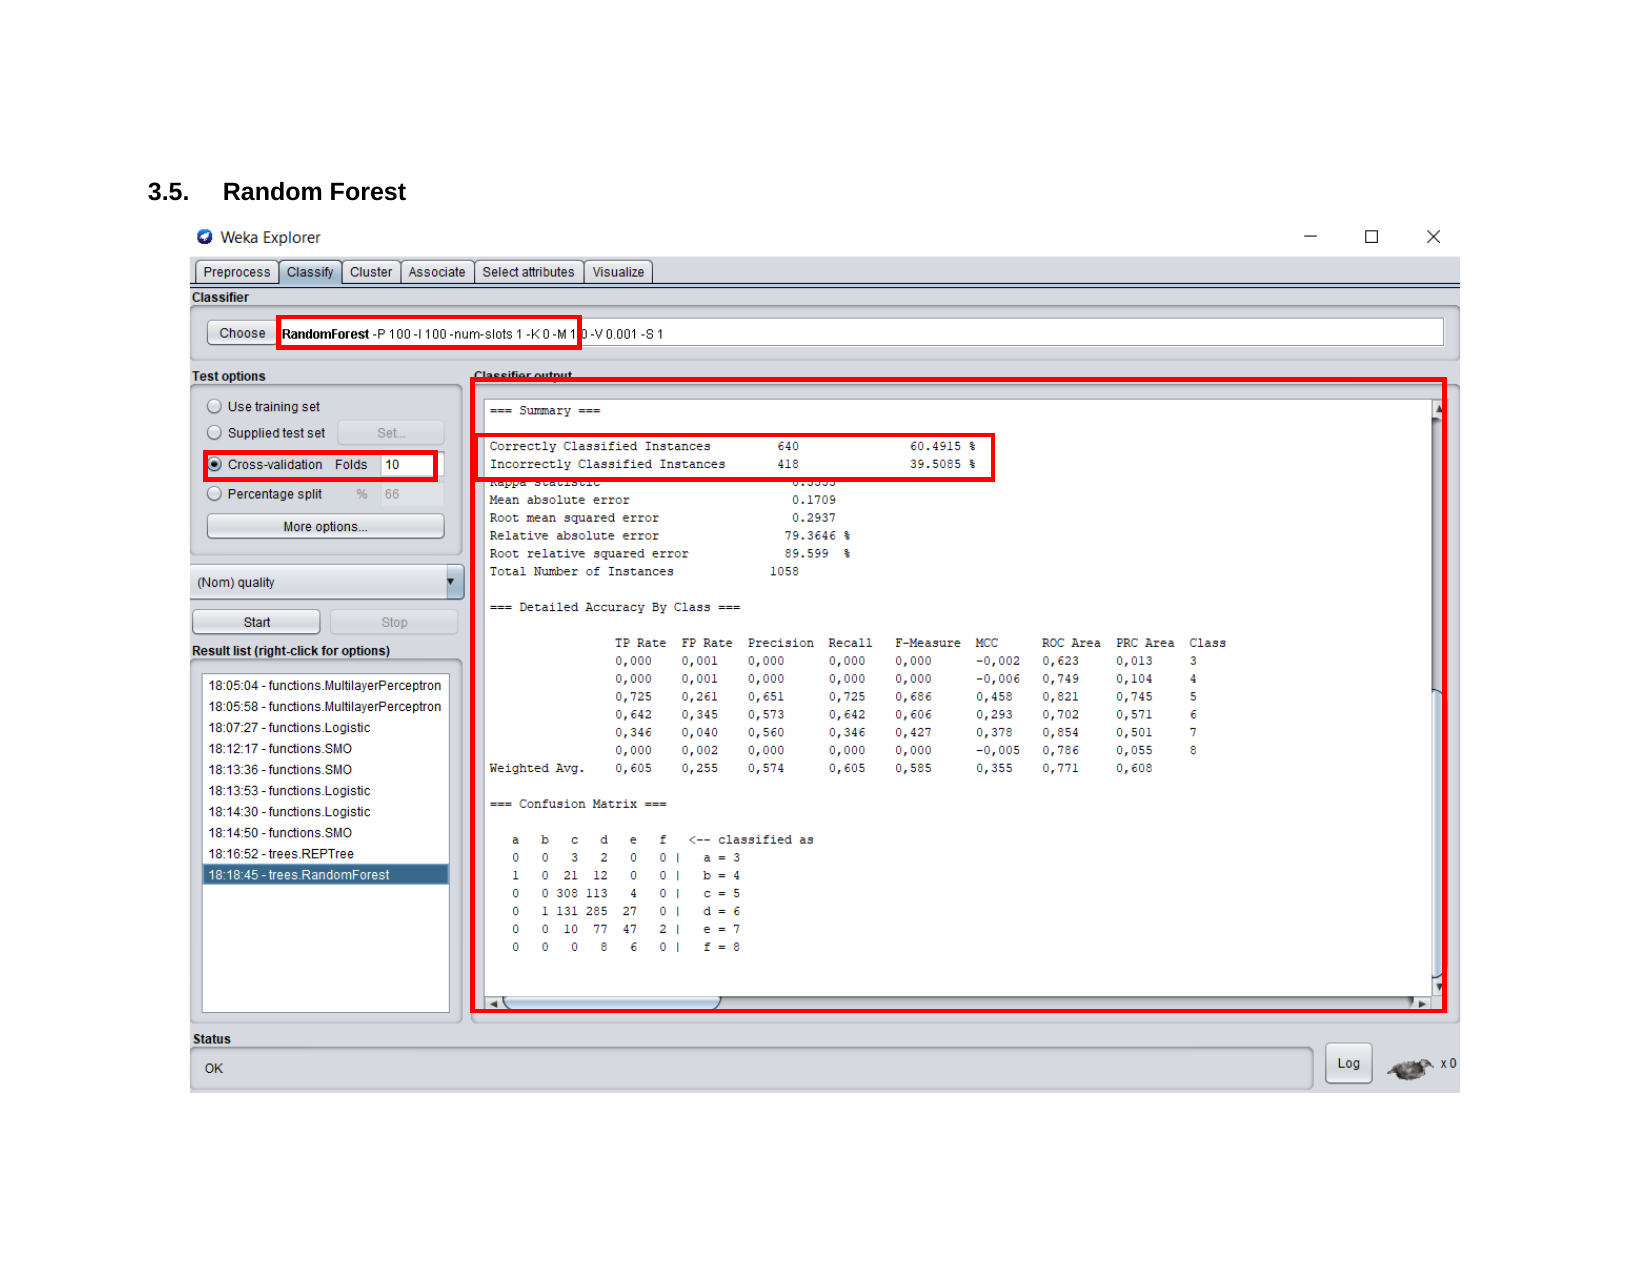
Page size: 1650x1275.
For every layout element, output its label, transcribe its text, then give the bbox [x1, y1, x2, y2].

list Random Forest [148, 177, 1502, 206]
picture [189, 225, 1461, 1093]
